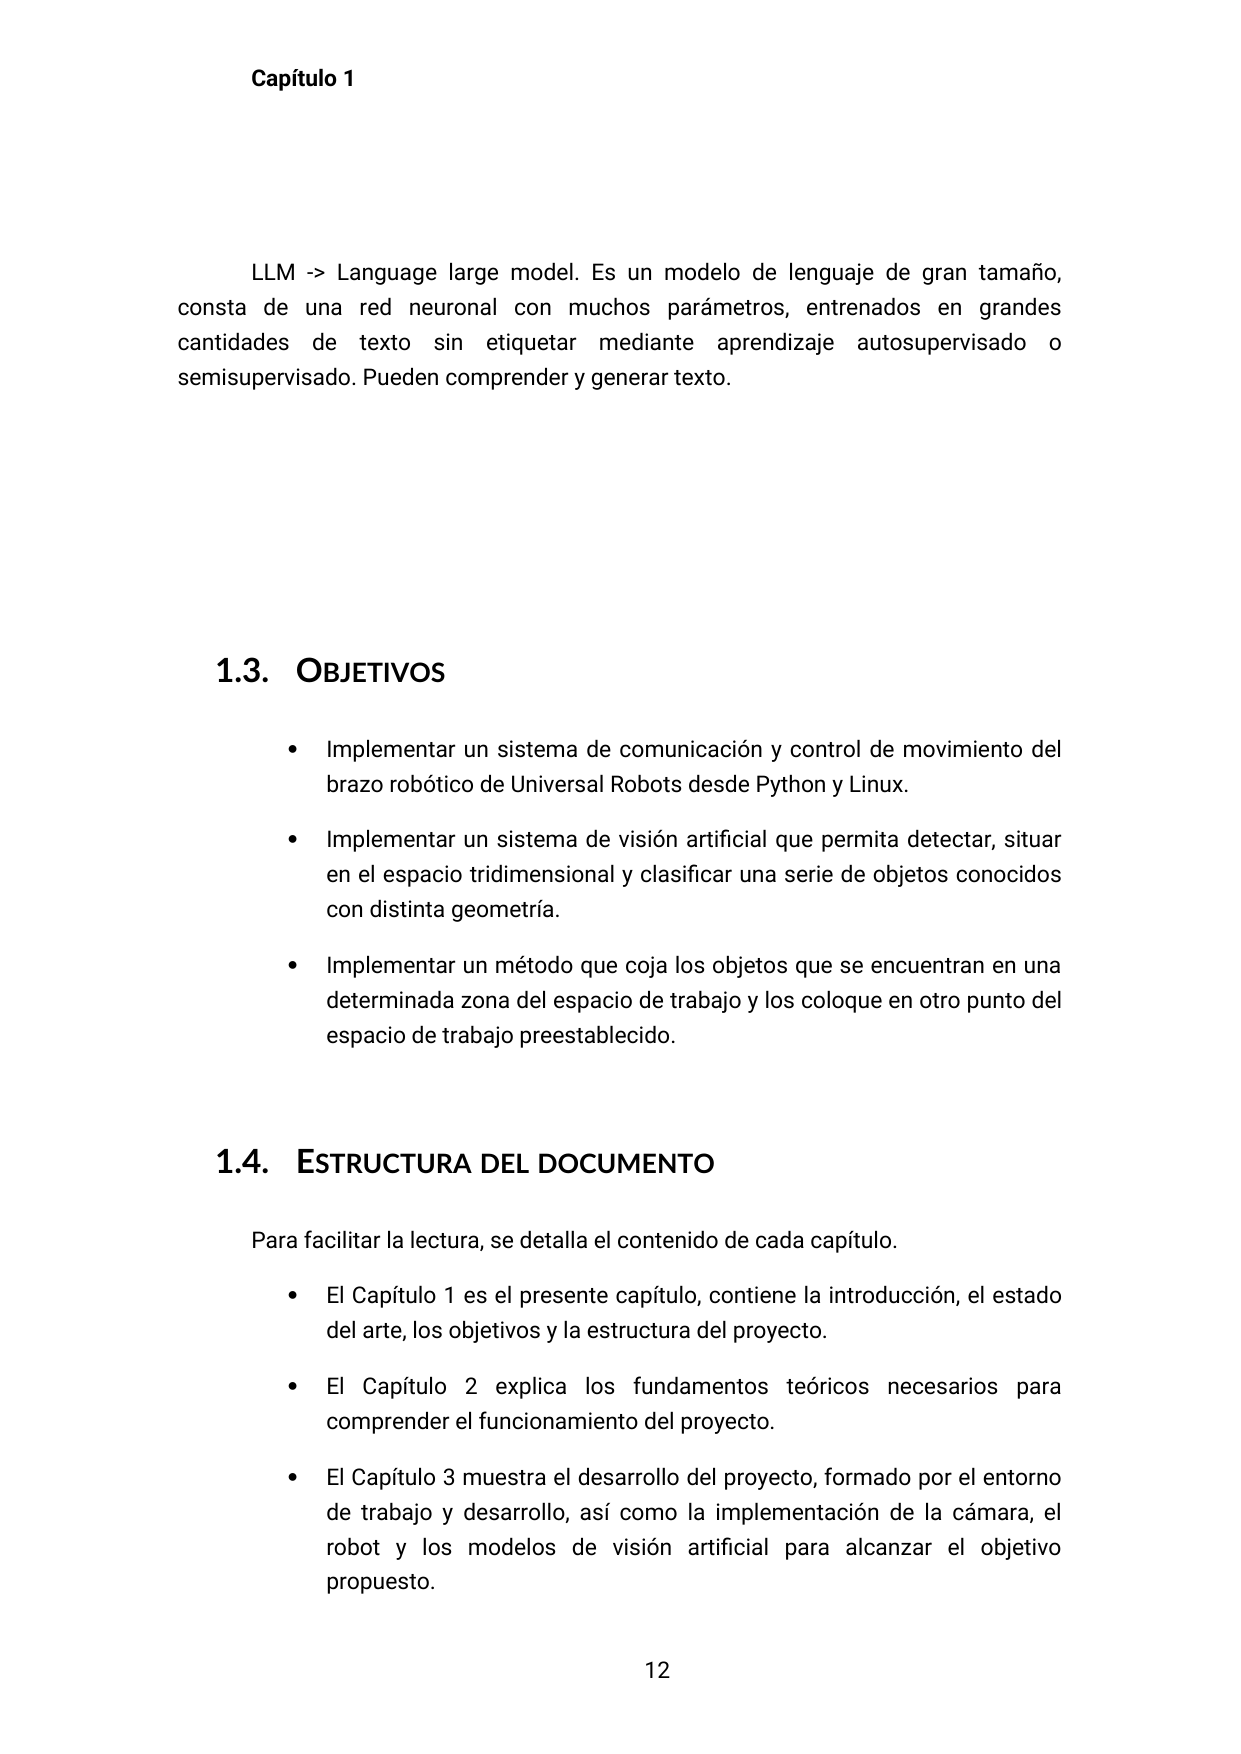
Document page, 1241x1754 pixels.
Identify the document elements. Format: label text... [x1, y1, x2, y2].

list El Capítulo 2 explica los fundamentos teóricos necesarios para comprender el funcionamiento del proyecto. [288, 1373, 1063, 1435]
list El Capítulo 1 es el presente capítulo, contiene la introducción, el estado del arte, los objetivos y la estructura del proyecto. [288, 1283, 1063, 1344]
subtitle Estructura del documento [215, 1140, 1063, 1180]
list Implementar un sistema de visión artificial que permita detectar, situar en el espacio tridimensional y clasificar una serie de objetos conocidos con distinta geometría. [288, 827, 1063, 923]
list El Capítulo 3 muestra el desarrollo del proyecto, formado por el entorno de trabajo y desarrollo, así como la implementación de la cámara, el robot y los modelos de visión artificial para alcanzar el objetivo propuesto. [288, 1464, 1063, 1595]
text Para facilitar la lectura, se detalla el contenido de cada capítulo. [177, 1227, 1063, 1254]
list Implementar un método que coja los objetos que se encuentran en una determinada zona del espacio de trabajo y los coloque en otro punto del espacio de trabajo preestablecido. [288, 952, 1063, 1049]
subtitle Objetivos [215, 649, 1063, 689]
list Implementar un sistema de comunicación y control de movimiento del brazo robótico de Universal Robots desde Python y Linux. [288, 736, 1063, 798]
text LLM -> Language large model. Es un modelo de lenguaje de gran tamaño, consta de una red neuronal con muchos parámetros, entrenados en grandes cantidades de texto sin etiquetar mediante aprendizaje autosupervisado o semisupervisado. Pueden comprender y generar texto. [177, 259, 1063, 391]
